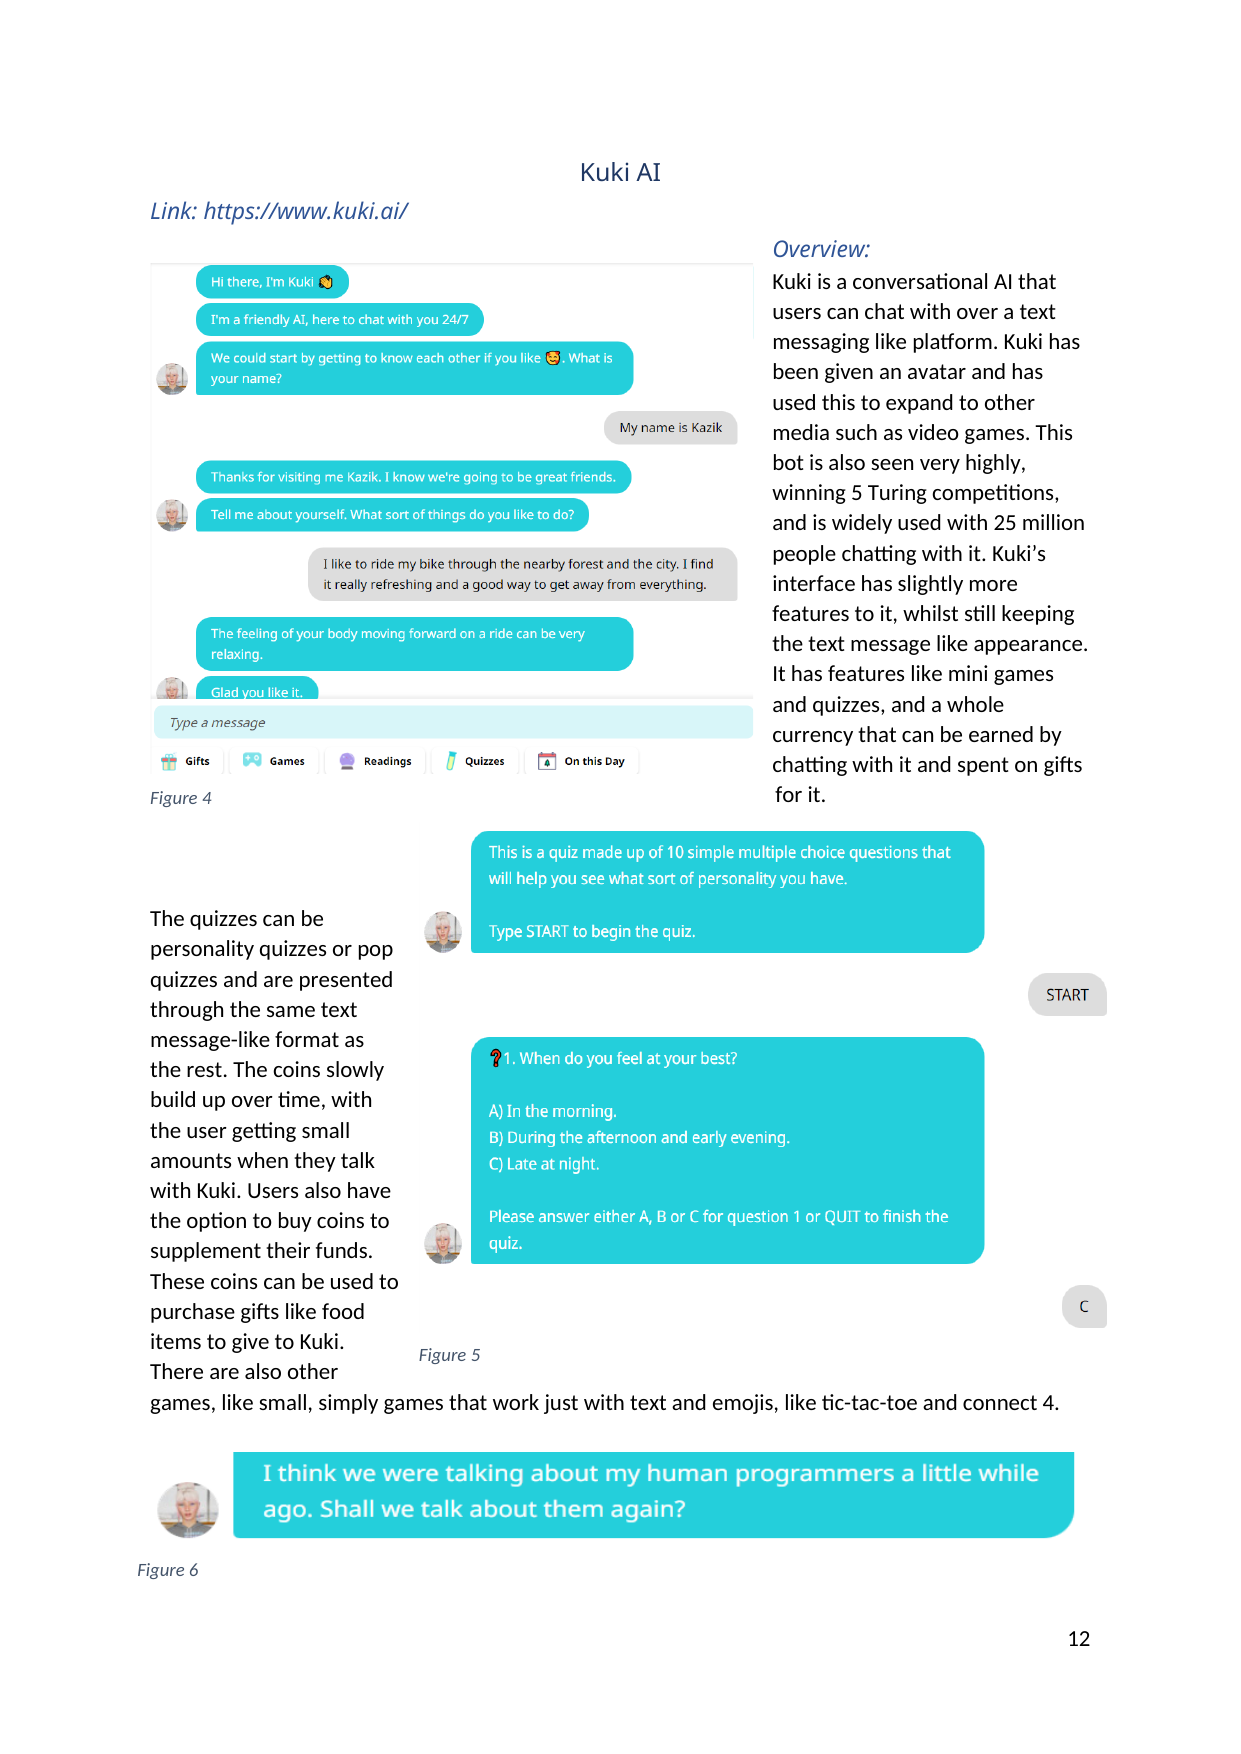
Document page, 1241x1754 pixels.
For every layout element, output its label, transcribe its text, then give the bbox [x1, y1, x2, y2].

picture [418, 822, 1109, 1332]
picture [150, 263, 753, 773]
subtitle Link: https://www.kuki.ai/ [150, 195, 1090, 226]
picture [150, 1452, 1084, 1543]
subtitle Kuki AI [150, 154, 1090, 188]
subtitle Overview: [150, 233, 1090, 264]
